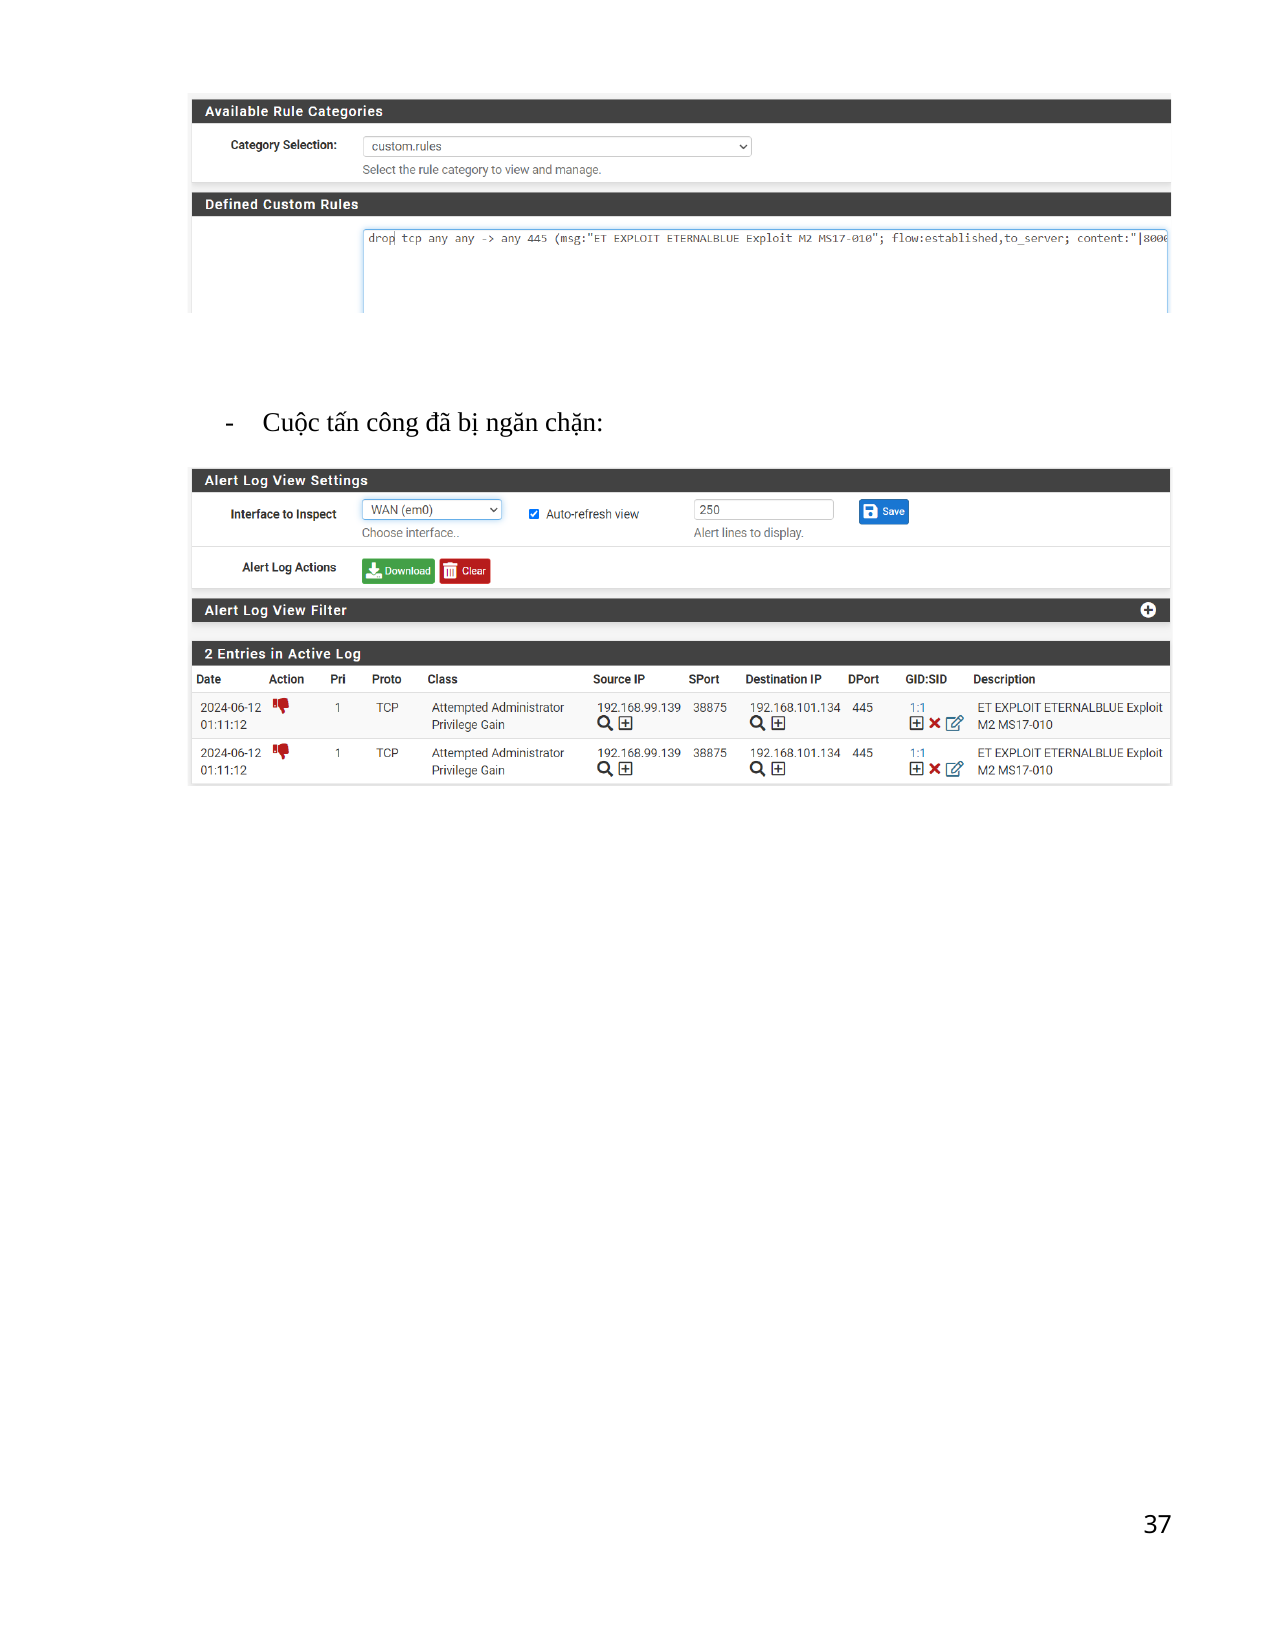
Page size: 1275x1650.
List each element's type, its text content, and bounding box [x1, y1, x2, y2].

list Cuộc tấn công đã bị ngăn chặn: [225, 406, 1172, 437]
picture [187, 467, 1173, 786]
picture [187, 93, 1172, 313]
